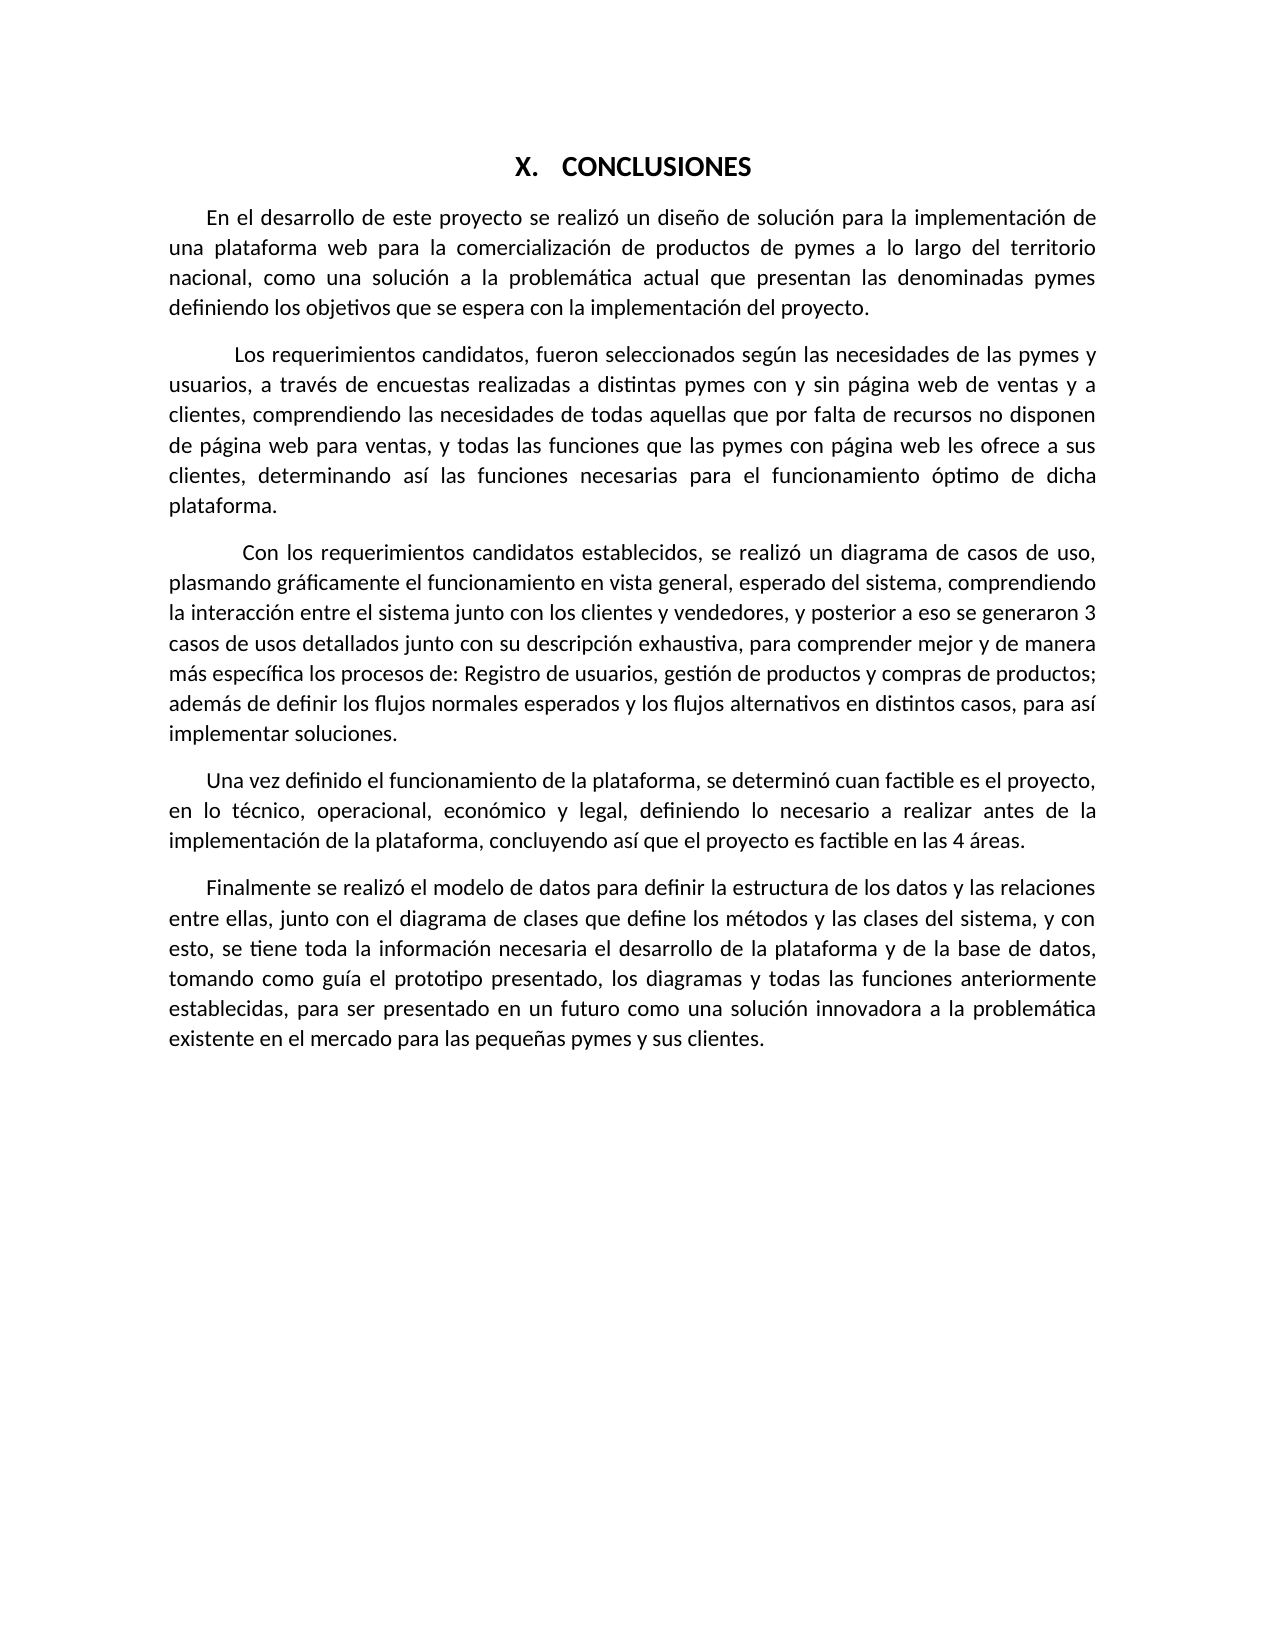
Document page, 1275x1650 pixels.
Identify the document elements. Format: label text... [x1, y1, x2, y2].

subtitle CONCLUSIONES [169, 148, 1098, 183]
text En el desarrollo de este proyecto se realizó un diseño de solución para la implementación de una plataforma web para la comercialización de productos de pymes a lo largo del territorio nacional, como una solución a la problemática actual que presentan las denominadas pymes definiendo los objetivos que se espera con la implementación del proyecto. [169, 203, 1098, 321]
text Los requerimientos candidatos, fueron seleccionados según las necesidades de las pymes y usuarios, a través de encuestas realizadas a distintas pymes con y sin página web de ventas y a clientes, comprendiendo las necesidades de todas aquellas que por falta de recursos no disponen de página web para ventas, y todas las funciones que las pymes con página web les ofrece a sus clientes, determinando así las funciones necesarias para el funcionamiento óptimo de dicha plataforma. [169, 340, 1098, 519]
text Finalmente se realizó el modelo de datos para definir la estructura de los datos y las relaciones entre ellas, junto con el diagrama de clases que define los métodos y las clases del sistema, y con esto, se tiene toda la información necesaria el desarrollo de la plataforma y de la base de datos, tomando como guía el prototipo presentado, los diagramas y todas las funciones anteriormente establecidas, para ser presentado en un futuro como una solución innovadora a la problemática existente en el mercado para las pequeñas pymes y sus clientes. [169, 873, 1098, 1053]
text Con los requerimientos candidatos establecidos, se realizó un diagrama de casos de uso, plasmando gráficamente el funcionamiento en vista general, esperado del sistema, comprendiendo la interacción entre el sistema junto con los clientes y vendedores, y posterior a eso se generaron 3 casos de usos detallados junto con su descripción exhaustiva, para comprender mejor y de manera más específica los procesos de: Registro de usuarios, gestión de productos y compras de productos; además de definir los flujos normales esperados y los flujos alternativos en distintos casos, para así implementar soluciones. [169, 538, 1098, 747]
text Una vez definido el funcionamiento de la plataforma, se determinó cuan factible es el proyecto, en lo técnico, operacional, económico y legal, definiendo lo necesario a realizar antes de la implementación de la plataforma, concluyendo así que el proyecto es factible en las 4 áreas. [169, 766, 1098, 855]
